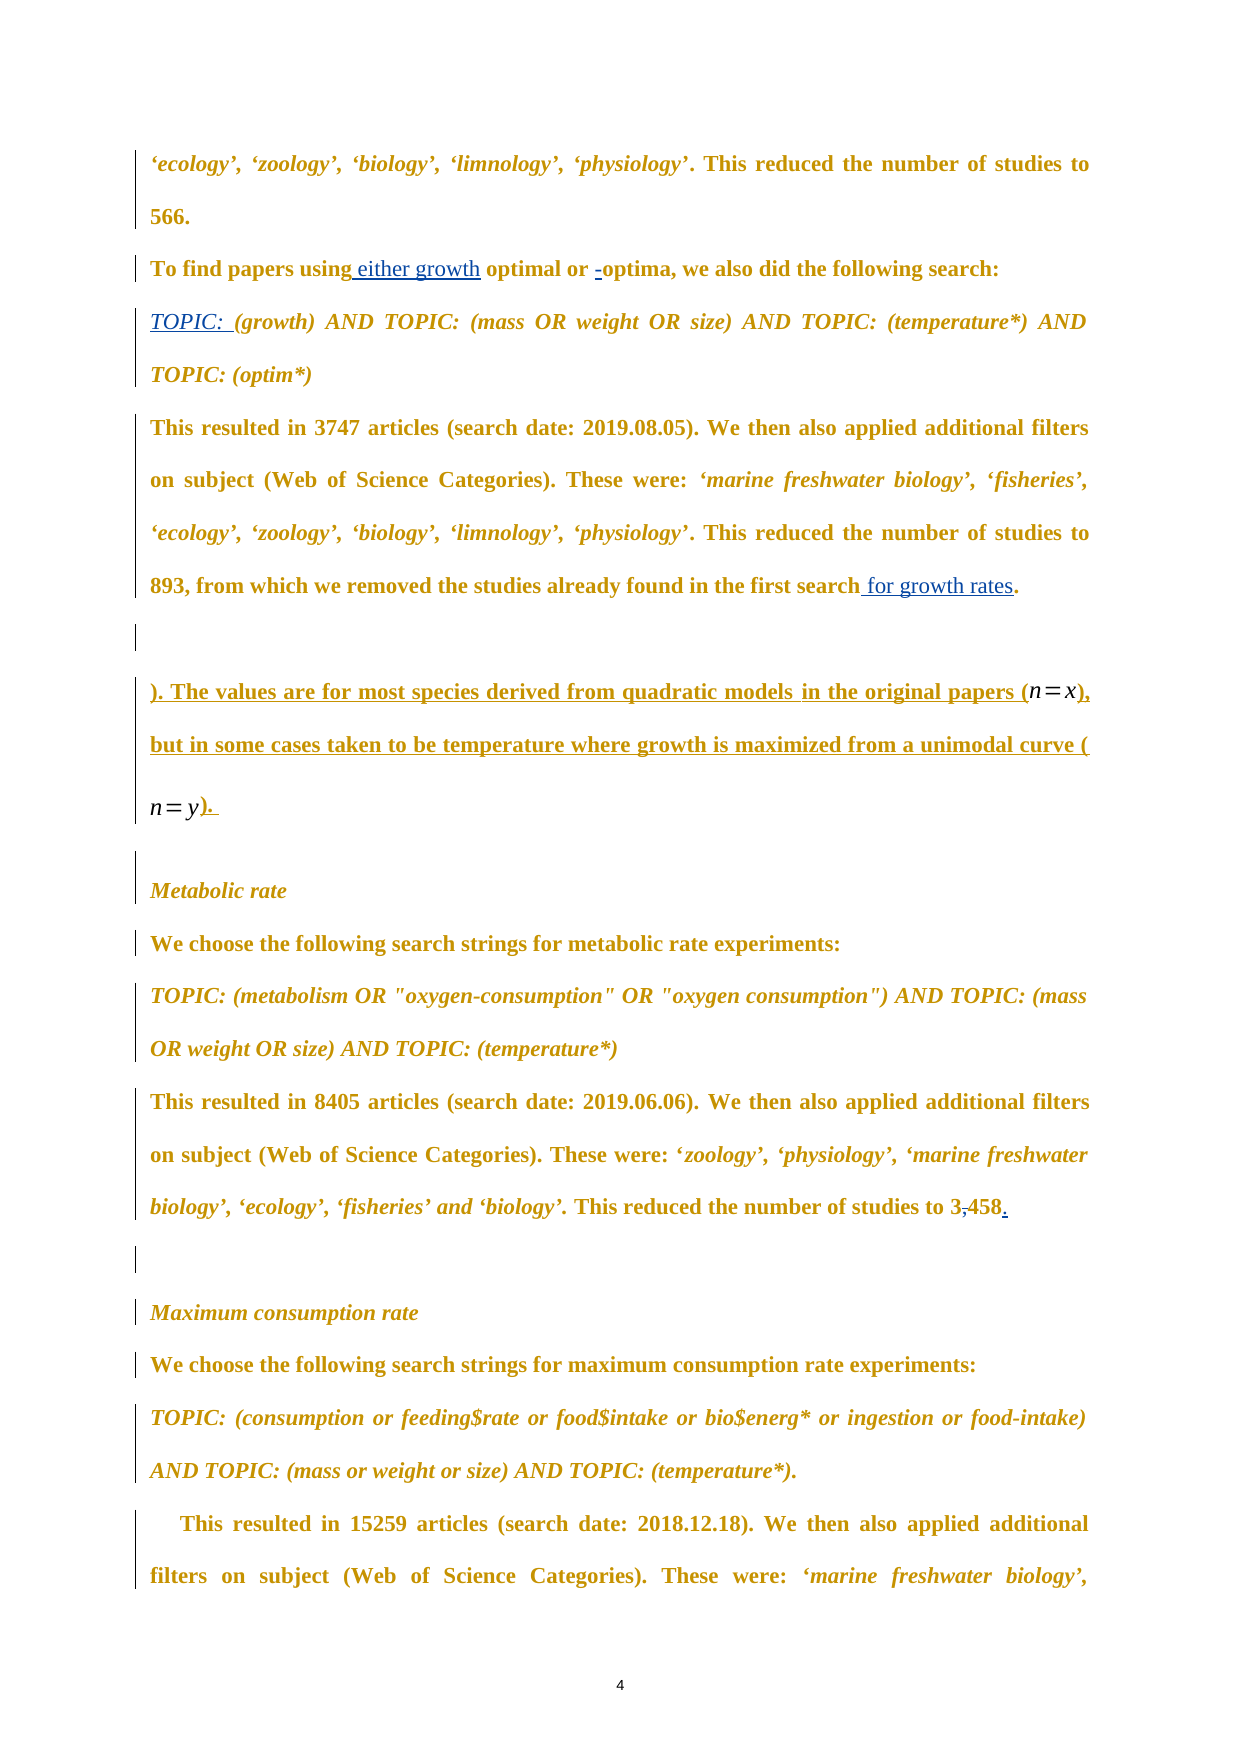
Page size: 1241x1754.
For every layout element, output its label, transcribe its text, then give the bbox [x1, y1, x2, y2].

text We choose the following search strings for metabolic rate experiments: [150, 930, 1090, 956]
list This resulted in 8405 articles (search date: 2019.06.06). We then also applied additional filters on subject (Web of Science Categories). These were: ‘zoology’, ‘physiology’, ‘marine freshwater biology’, ‘ecology’, ‘fisheries’ and ‘biology’. This reduced the number of studies to 3458 [150, 1088, 1090, 1220]
subtitle Maximum consumption rate [150, 1299, 1090, 1325]
text TOPIC: (consumption or feeding$rate or food$intake or bio$energ* or ingestion or food-intake) AND TOPIC: (mass or weight or size) AND TOPIC: (temperature*). [150, 1404, 1090, 1483]
list This resulted in 3747 articles (search date: 2019.08.05). We then also applied additional filters on subject (Web of Science Categories). These were: ‘marine freshwater biology’, ‘fisheries’, ‘ecology’, ‘zoology’, ‘biology’, ‘limnology’, ‘physiology’. This reduced the number of studies to 893, from which we removed the studies already found in the first search. [150, 413, 1090, 598]
text (growth) AND TOPIC: (mass OR weight OR size) AND TOPIC: (temperature*) AND TOPIC: (optim*) [150, 308, 1090, 387]
subtitle Metabolic rate [150, 877, 1090, 903]
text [150, 1510, 1090, 1589]
text To find papers using optimal or optima, we also did the following search: [150, 255, 1090, 282]
text We choose the following search strings for maximum consumption rate experiments: [150, 1352, 1090, 1378]
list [150, 150, 1090, 229]
text TOPIC: (metabolism OR "oxygen-consumption" OR "oxygen consumption") AND TOPIC: (mass OR weight OR size) AND TOPIC: (temperature*) [150, 983, 1090, 1062]
